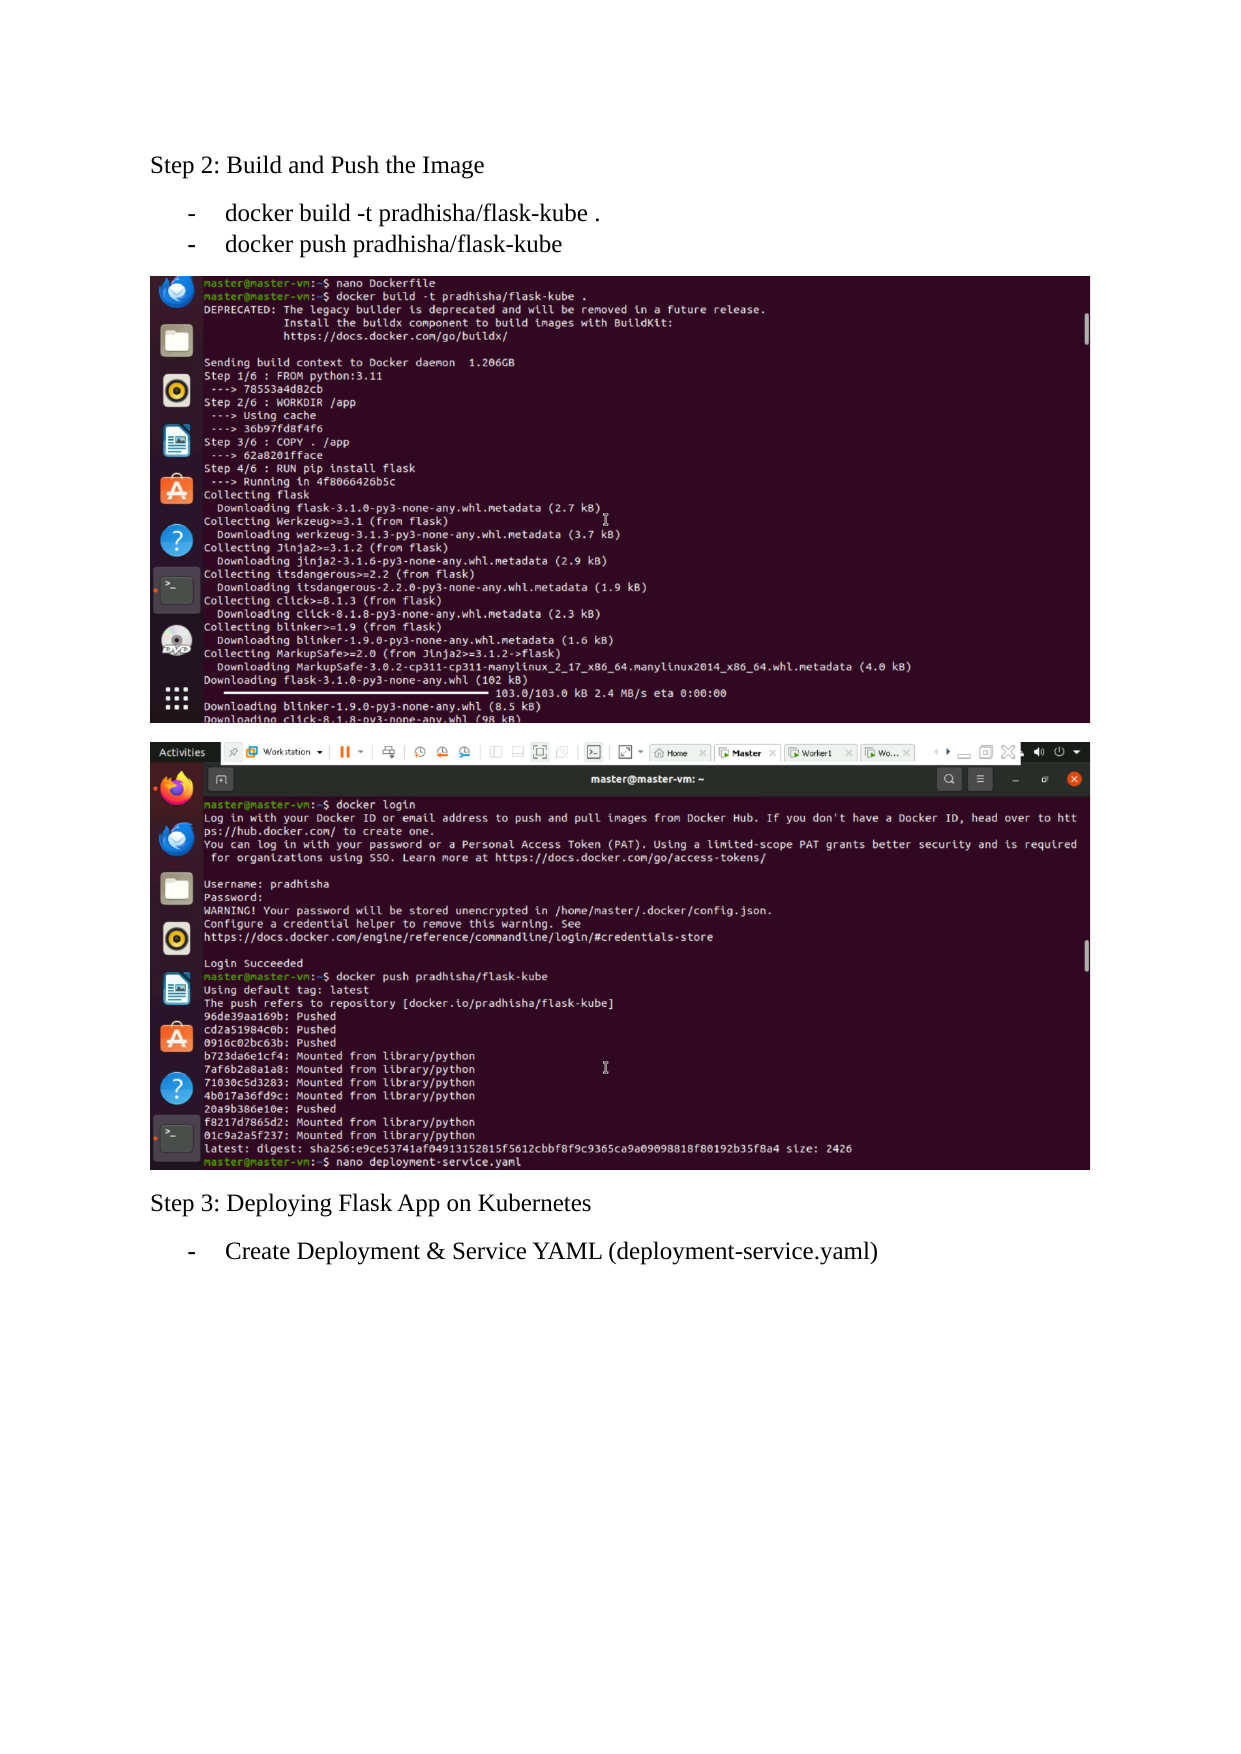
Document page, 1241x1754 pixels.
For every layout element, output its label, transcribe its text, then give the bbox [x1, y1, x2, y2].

list docker build -t pradhisha/flask-kube . [187, 198, 1090, 226]
list docker push pradhisha/flask-kube [187, 229, 1090, 257]
list Create Deployment & Service YAML (deployment-service.yaml) [187, 1236, 1090, 1265]
picture [150, 276, 1091, 723]
text Step 2: Build and Push the Image [150, 150, 1090, 179]
text Step 3: Deploying Flask App on Kubernetes [150, 1188, 1090, 1217]
picture [150, 742, 1091, 1170]
